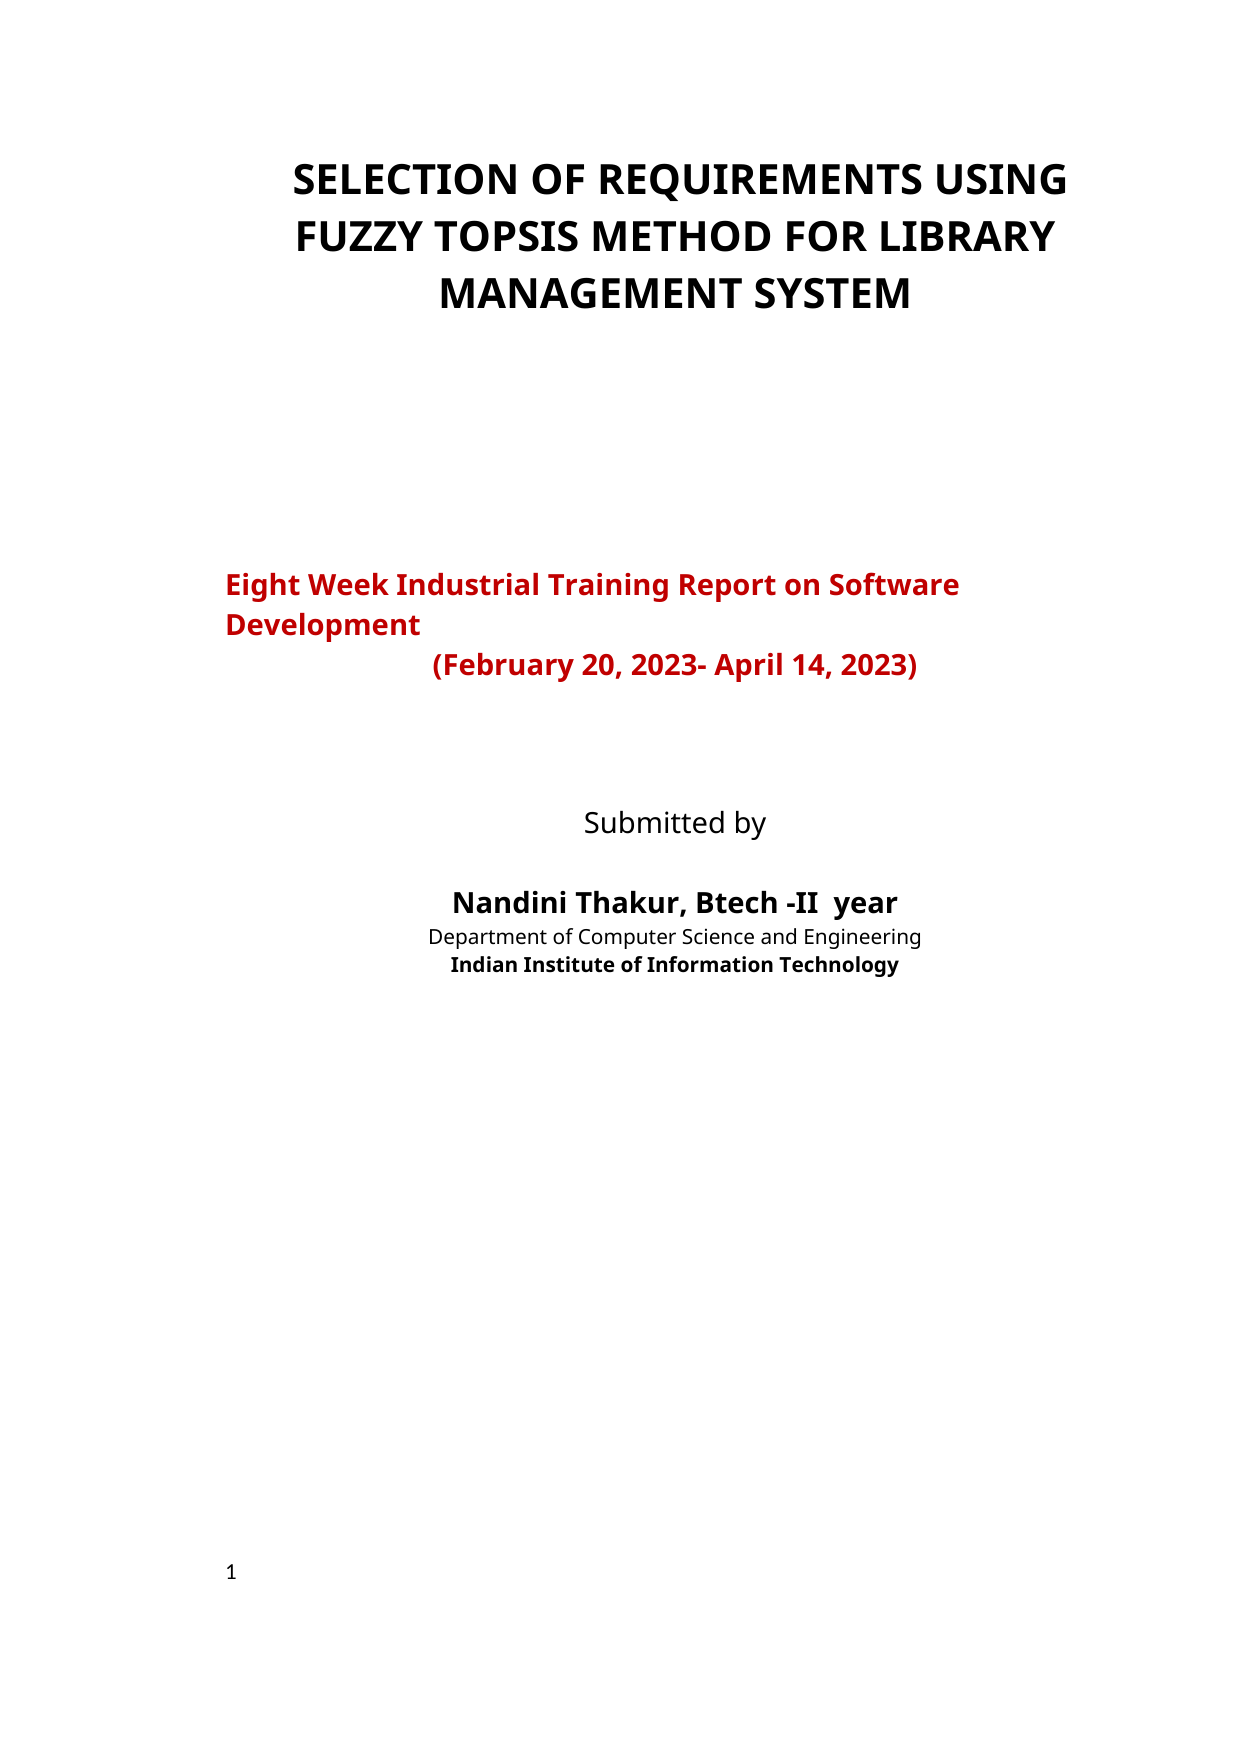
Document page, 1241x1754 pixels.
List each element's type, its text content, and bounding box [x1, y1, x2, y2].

text SELECTION OF REQUIREMENTS USING [225, 150, 1125, 207]
text Indian Institute of Information Technology [225, 950, 1125, 979]
text Department of Computer Science and Engineering [225, 922, 1125, 950]
text (February 20, 2023- April 14, 2023) [225, 644, 1125, 684]
text MANAGEMENT SYSTEM [225, 263, 1125, 320]
text FUZZY TOPSIS METHOD FOR LIBRARY [225, 207, 1125, 263]
text Eight Week Industrial Training Report on Software Development [225, 564, 1125, 644]
text Submitted by [225, 803, 1125, 842]
text Nandini Thakur, Btech -II year [225, 882, 1125, 922]
